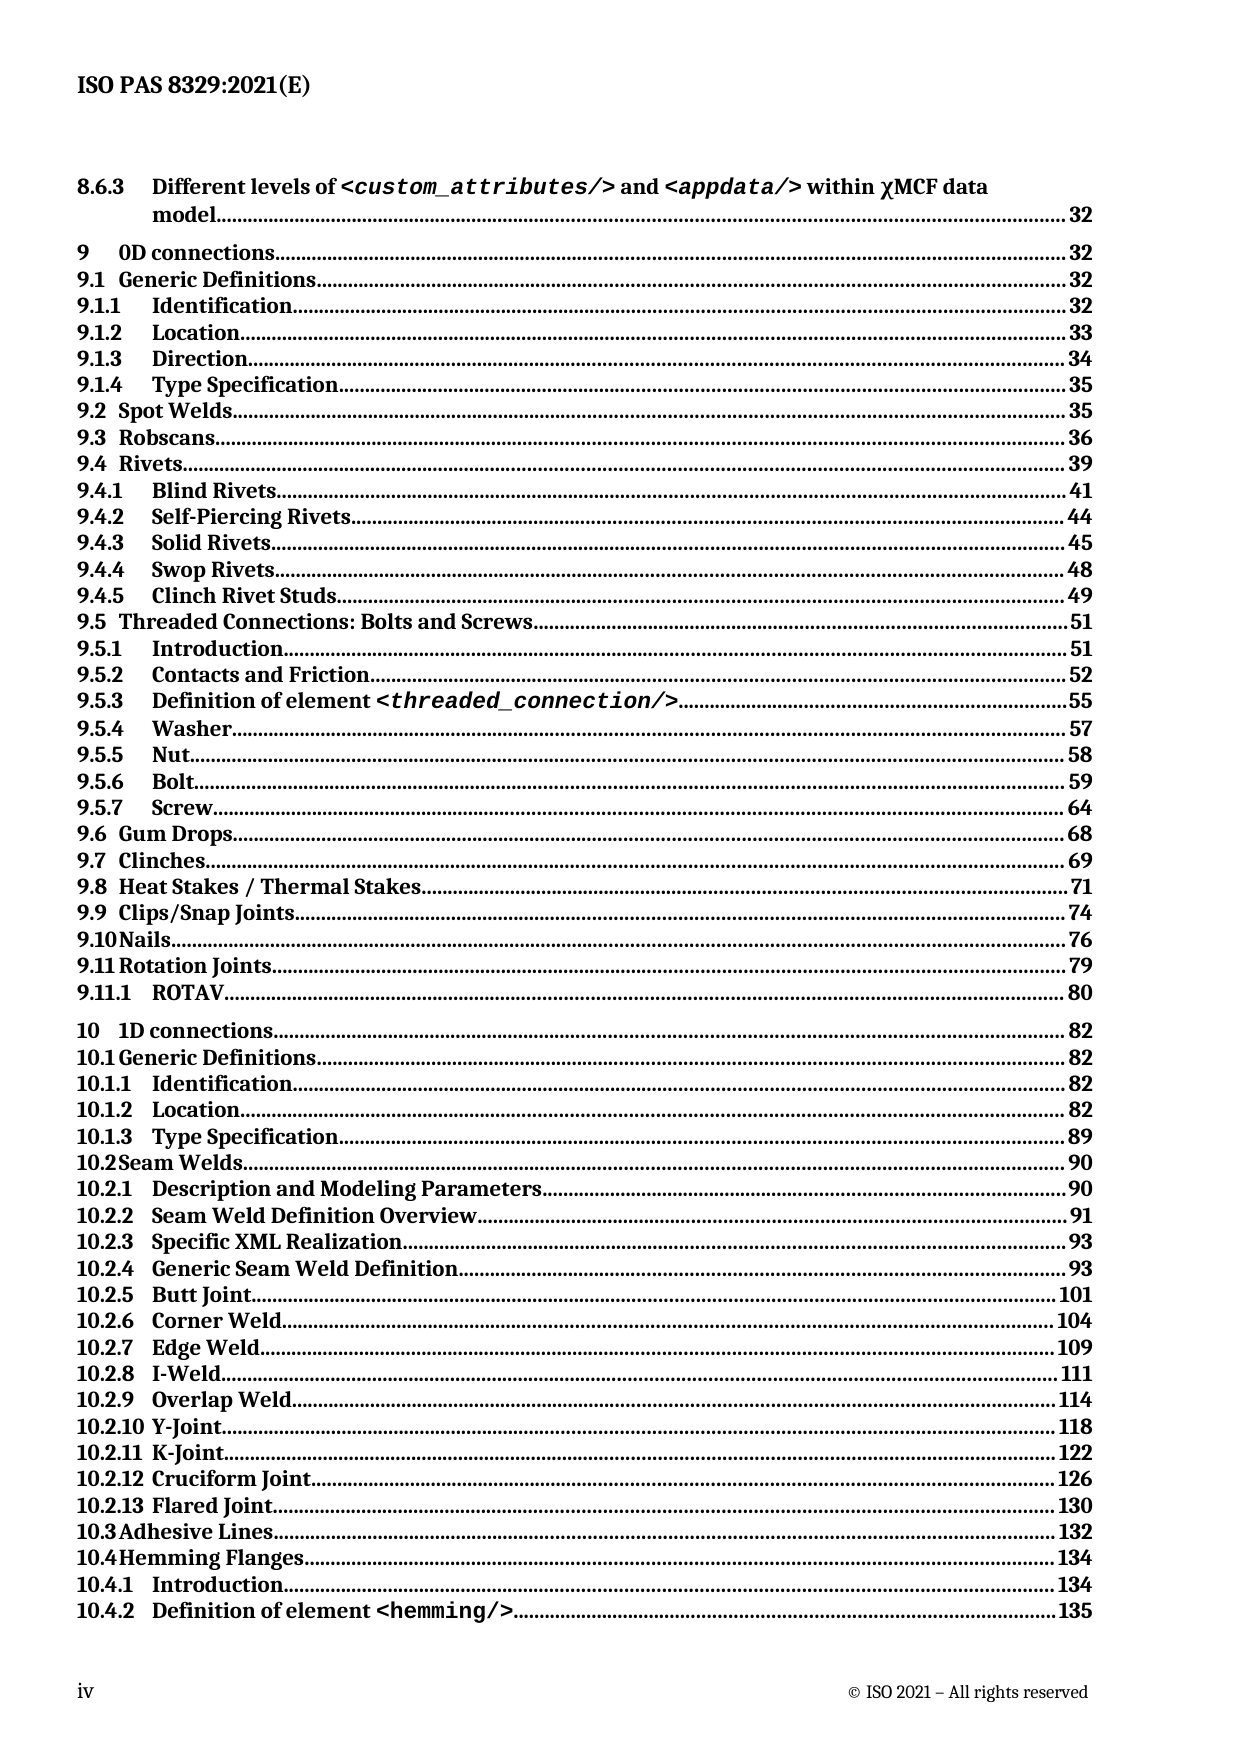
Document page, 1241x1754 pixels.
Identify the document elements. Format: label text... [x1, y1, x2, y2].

text 10.3 Adhesive Lines 132 [77, 1519, 1040, 1545]
text 9.3 Robscans 36 [77, 425, 1040, 451]
text 8.6.3 Different levels of <custom_attributes/> and <appdata/> within χMCF data model 32 [77, 174, 1040, 228]
text 9.1 Generic Definitions 32 [77, 267, 1040, 293]
text 10.2.9 Overlap Weld 114 [77, 1387, 1040, 1413]
text 9 0D connections 32 [77, 240, 1040, 267]
text 9.4.4 Swop Rivets 48 [77, 556, 1040, 583]
text 9.1.4 Type Specification 35 [77, 372, 1040, 398]
text 9.4.2 Self-Piercing Rivets 44 [77, 504, 1040, 530]
text 9.10 Nails 76 [77, 927, 1040, 953]
text 10.2.8 I-Weld 111 [77, 1361, 1040, 1387]
text 9.5.7 Screw 64 [77, 795, 1040, 821]
text 9.4.3 Solid Rivets 45 [77, 530, 1040, 556]
text 10.2.4 Generic Seam Weld Definition 93 [77, 1255, 1040, 1282]
text 10.2.10 Y-Joint 118 [77, 1413, 1040, 1440]
text 9.5.2 Contacts and Friction 52 [77, 662, 1040, 688]
text 9.7 Clinches 69 [77, 847, 1040, 874]
text 9.1.3 Direction 34 [77, 346, 1040, 372]
text 9.11 Rotation Joints 79 [77, 953, 1040, 979]
text 10.1 Generic Definitions 82 [77, 1044, 1040, 1071]
text 9.6 Gum Drops 68 [77, 821, 1040, 847]
text 10.4.1 Introduction 134 [77, 1572, 1040, 1598]
text 9.1.2 Location 33 [77, 319, 1040, 346]
text 9.2 Spot Welds 35 [77, 398, 1040, 425]
text 10.2.5 Butt Joint 101 [77, 1282, 1040, 1308]
text 10.2.3 Specific XML Realization 93 [77, 1229, 1040, 1255]
text 10.1.2 Location 82 [77, 1097, 1040, 1123]
text 9.5 Threaded Connections: Bolts and Screws 51 [77, 609, 1040, 636]
text 9.5.6 Bolt 59 [77, 768, 1040, 795]
text 9.4.1 Blind Rivets 41 [77, 477, 1040, 504]
text 10.1.3 Type Specification 89 [77, 1123, 1040, 1150]
text 10.2.12 Cruciform Joint 126 [77, 1466, 1040, 1492]
text 9.9 Clips/Snap Joints 74 [77, 900, 1040, 927]
text 9.8 Heat Stakes / Thermal Stakes 71 [77, 874, 1040, 900]
text 10.2.7 Edge Weld 109 [77, 1334, 1040, 1361]
text 10 1D connections 82 [77, 1018, 1040, 1044]
text 9.4.5 Clinch Rivet Studs 49 [77, 583, 1040, 609]
text 9.1.1 Identification 32 [77, 293, 1040, 319]
text 9.4 Rivets 39 [77, 451, 1040, 477]
text 9.11.1 ROTAV 80 [77, 979, 1040, 1006]
text 9.5.1 Introduction 51 [77, 636, 1040, 662]
text 10.2.6 Corner Weld 104 [77, 1308, 1040, 1334]
text 10.2 Seam Welds 90 [77, 1150, 1040, 1176]
text 10.2.1 Description and Modeling Parameters 90 [77, 1176, 1040, 1203]
text 9.5.3 Definition of element <threaded_connection/> 55 [77, 688, 1040, 716]
text 10.2.11 K-Joint 122 [77, 1440, 1040, 1466]
text 9.5.5 Nut 58 [77, 742, 1040, 768]
text 10.4 Hemming Flanges 134 [77, 1545, 1040, 1572]
text 9.5.4 Washer 57 [77, 716, 1040, 742]
text 10.2.2 Seam Weld Definition Overview 91 [77, 1203, 1040, 1229]
text 10.1.1 Identification 82 [77, 1071, 1040, 1097]
text 10.2.13 Flared Joint 130 [77, 1492, 1040, 1519]
text 10.4.2 Definition of element <hemming/> 135 [77, 1598, 1040, 1625]
